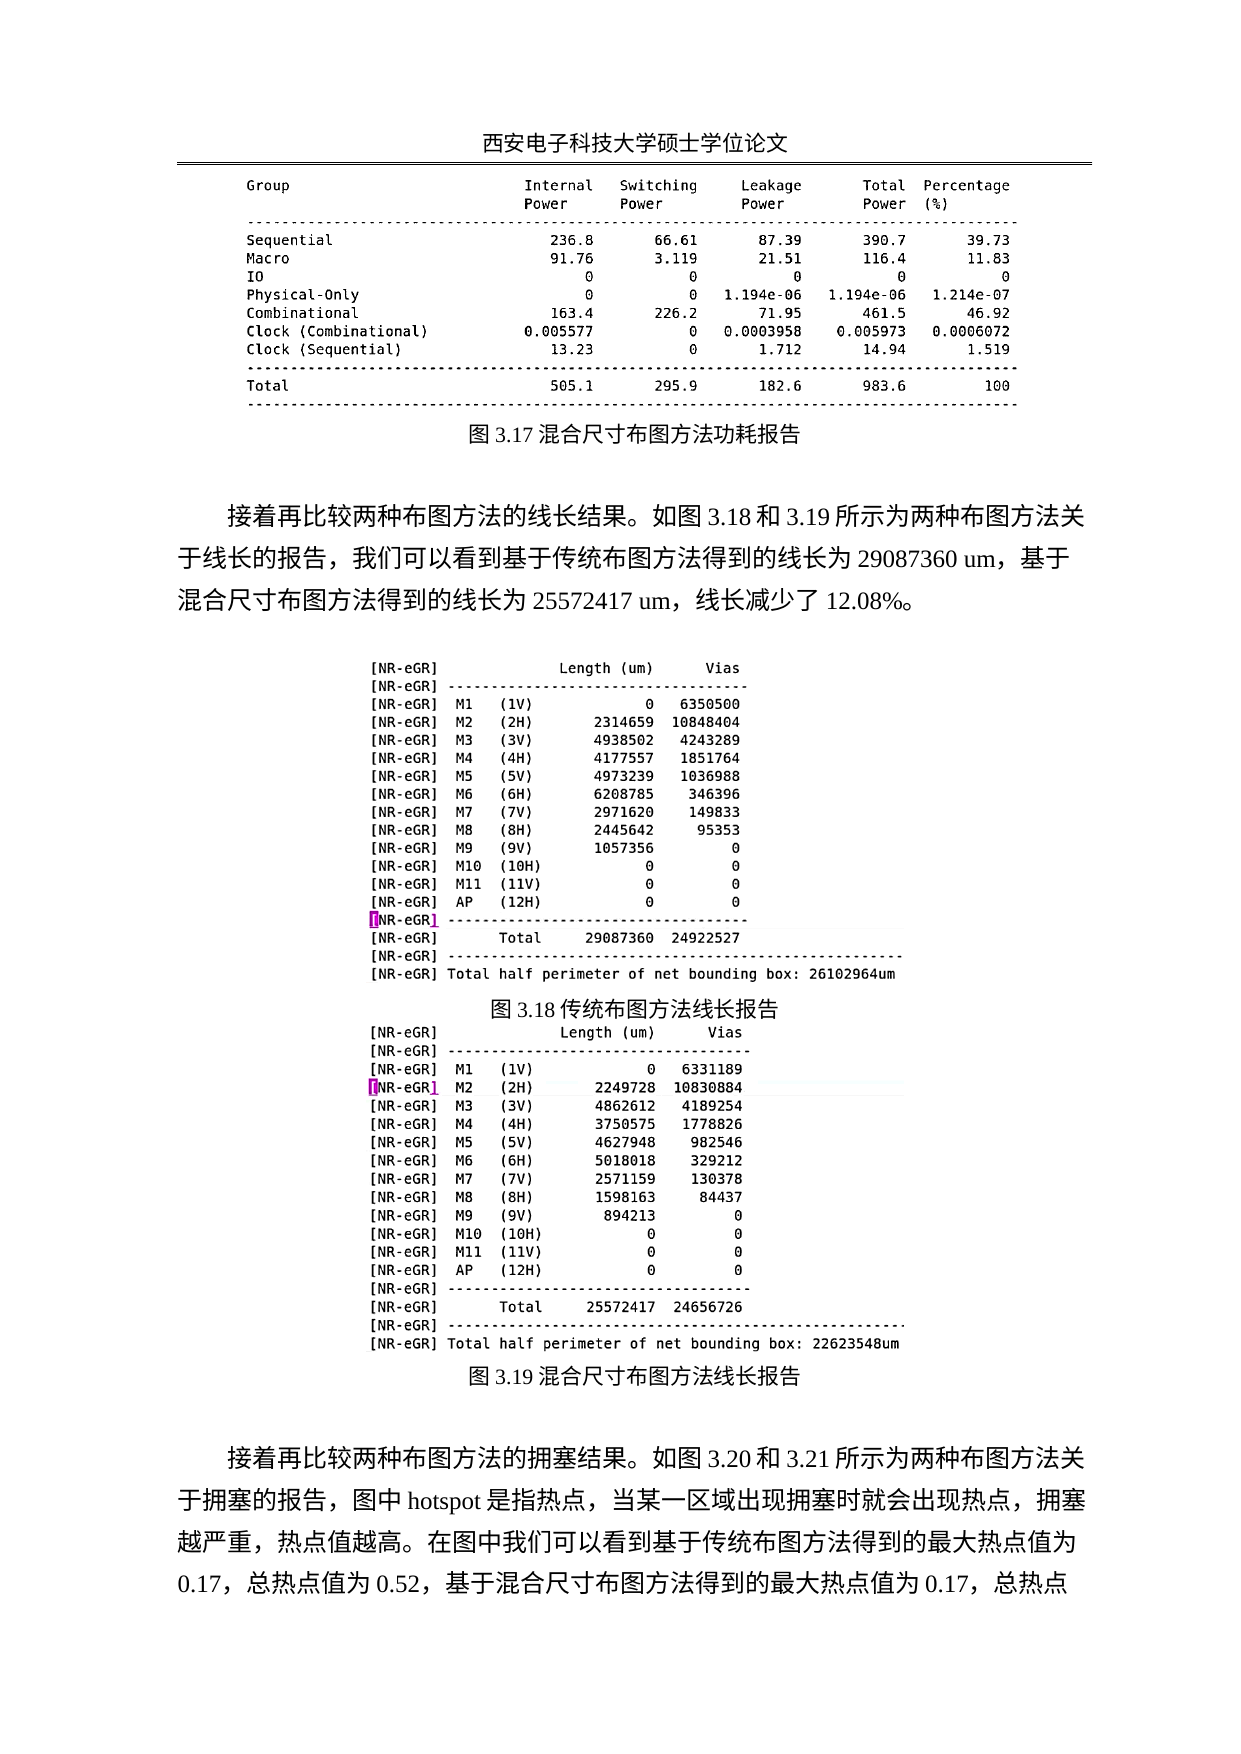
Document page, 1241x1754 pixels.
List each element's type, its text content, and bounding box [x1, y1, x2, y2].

picture [366, 1025, 904, 1352]
text 接着再比较两种布图方法的线长结果。如图3.18和3.19所示为两种布图方法关于线长的报告，我们可以看到基于传统布图方法得到的线长为29087360 um，基于混合尺寸布图方法得到的线长为25572417 um，线长减少了12.08%。 [177, 492, 1092, 617]
list 图3.19 混合尺寸布图方法线长报告 [177, 1351, 1092, 1393]
list 图3.18 传统布图方法线长报告 [177, 984, 1092, 1026]
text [177, 1434, 1092, 1601]
picture [366, 659, 904, 983]
list 图3.17 混合尺寸布图方法功耗报告 [177, 409, 1092, 451]
picture [243, 177, 1027, 410]
